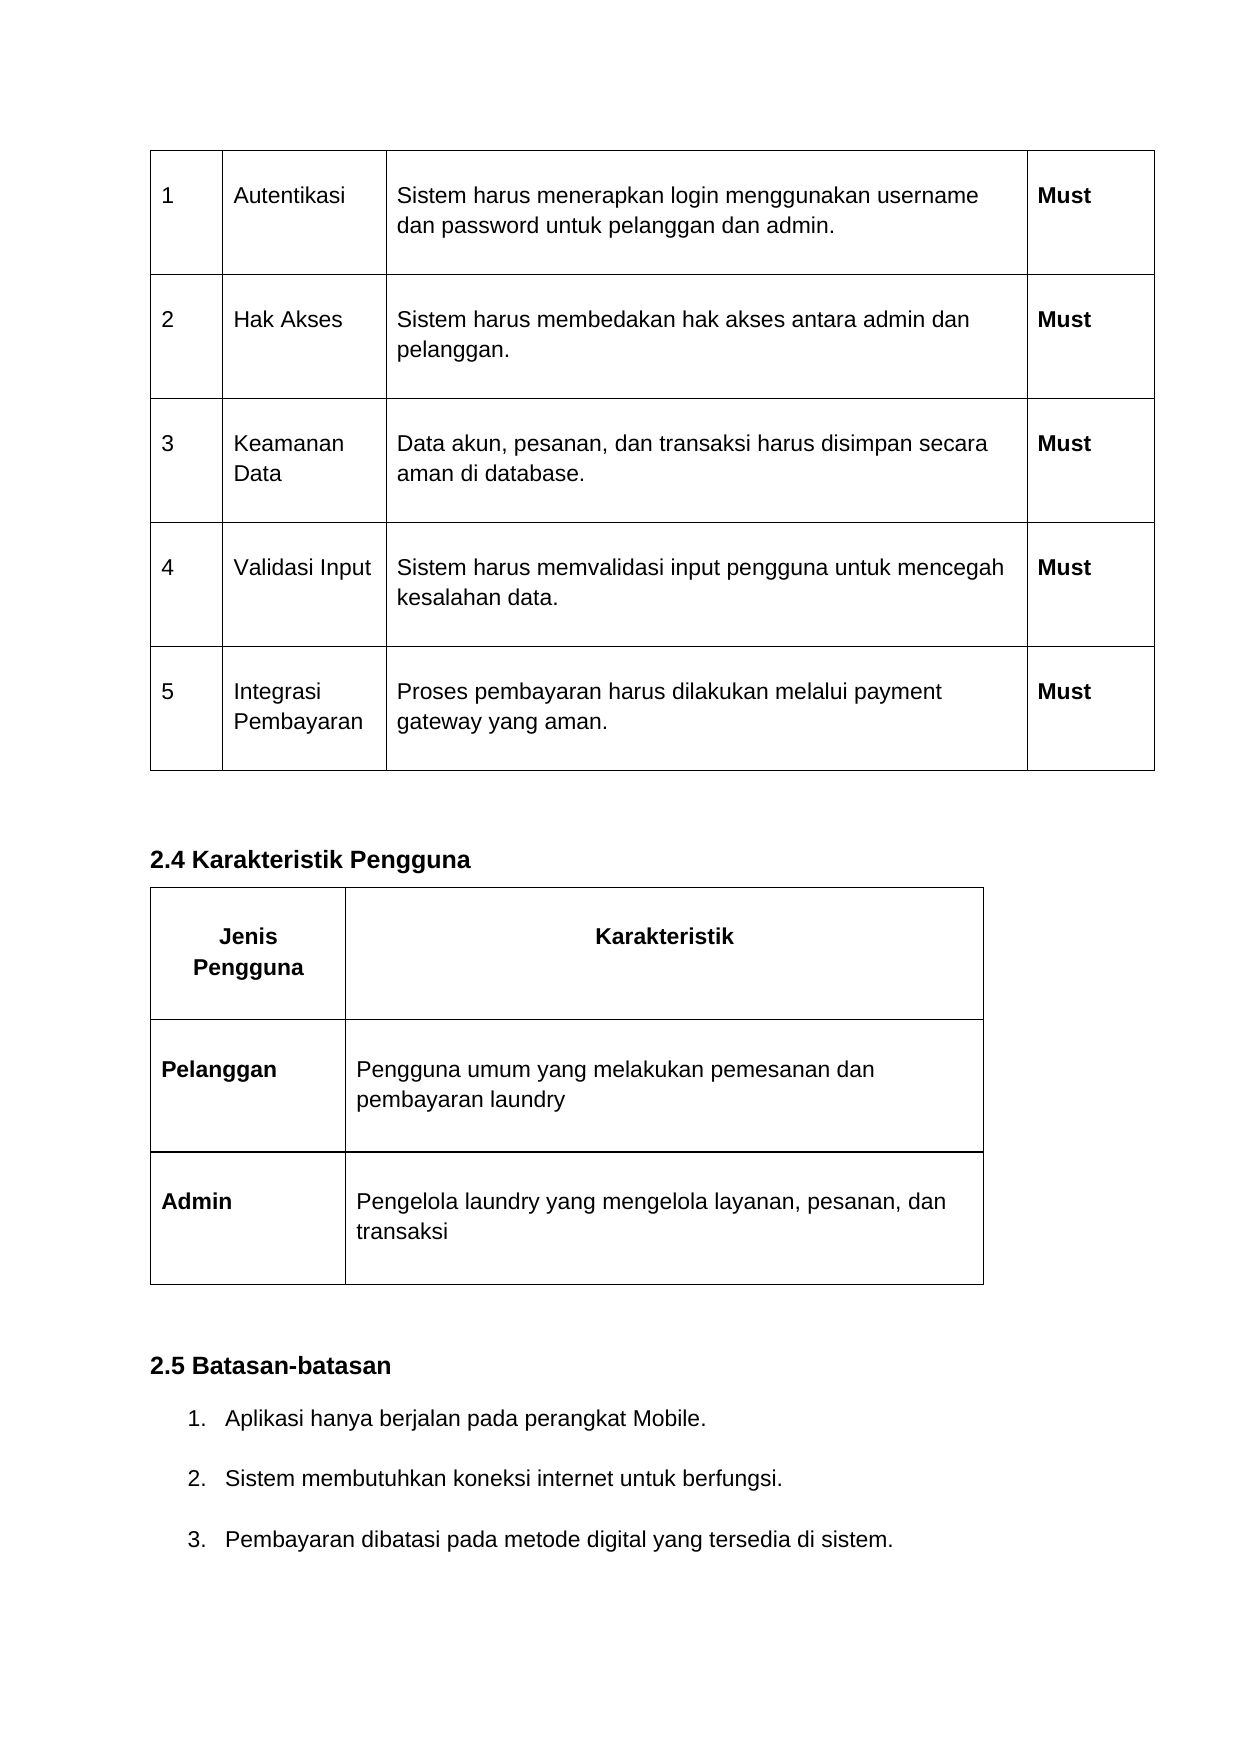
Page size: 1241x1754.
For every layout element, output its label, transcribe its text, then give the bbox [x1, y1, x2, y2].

table_cell Pelanggan [151, 1020, 345, 1151]
subtitle 2.4 Karakteristik Pengguna [150, 846, 1090, 874]
table_cell Must [1028, 523, 1154, 646]
table_cell 1 [151, 151, 222, 274]
table_cell 4 [151, 523, 222, 646]
table_cell Integrasi Pembayaran [223, 647, 386, 770]
list Aplikasi hanya berjalan pada perangkat Mobile. [187, 1405, 1090, 1462]
list Sistem membutuhkan koneksi internet untuk berfungsi. [187, 1465, 1090, 1522]
table_cell Autentikasi [223, 151, 386, 274]
table_cell Validasi Input [223, 523, 386, 646]
table_cell Data akun, pesanan, dan transaksi harus disimpan secara aman di database. [387, 399, 1027, 522]
table_cell Sistem harus membedakan hak akses antara admin dan pelanggan. [387, 275, 1027, 398]
table_cell Must [1028, 151, 1154, 274]
table_cell Hak Akses [223, 275, 386, 398]
table_cell 3 [151, 399, 222, 522]
table_cell 5 [151, 647, 222, 770]
table_cell 2 [151, 275, 222, 398]
table_cell Sistem harus menerapkan login menggunakan username dan password untuk pelanggan dan admin. [387, 151, 1027, 274]
list Pembayaran dibatasi pada metode digital yang tersedia di sistem. [187, 1526, 1090, 1552]
subtitle 2.5 Batasan-batasan [150, 1351, 1090, 1380]
table_cell Must [1028, 275, 1154, 398]
table_cell Must [1028, 647, 1154, 770]
table_cell Admin [151, 1153, 345, 1284]
table_cell Sistem harus memvalidasi input pengguna untuk mencegah kesalahan data. [387, 523, 1027, 646]
table_header Jenis Pengguna [151, 888, 345, 1019]
table_cell Pengelola laundry yang mengelola layanan, pesanan, dan transaksi [346, 1153, 983, 1284]
table_header Karakteristik [346, 888, 983, 1019]
table_cell Keamanan Data [223, 399, 386, 522]
table_cell Must [1028, 399, 1154, 522]
table_cell Pengguna umum yang melakukan pemesanan dan pembayaran laundry [346, 1020, 983, 1151]
table_cell Proses pembayaran harus dilakukan melalui payment gateway yang aman. [387, 647, 1027, 770]
